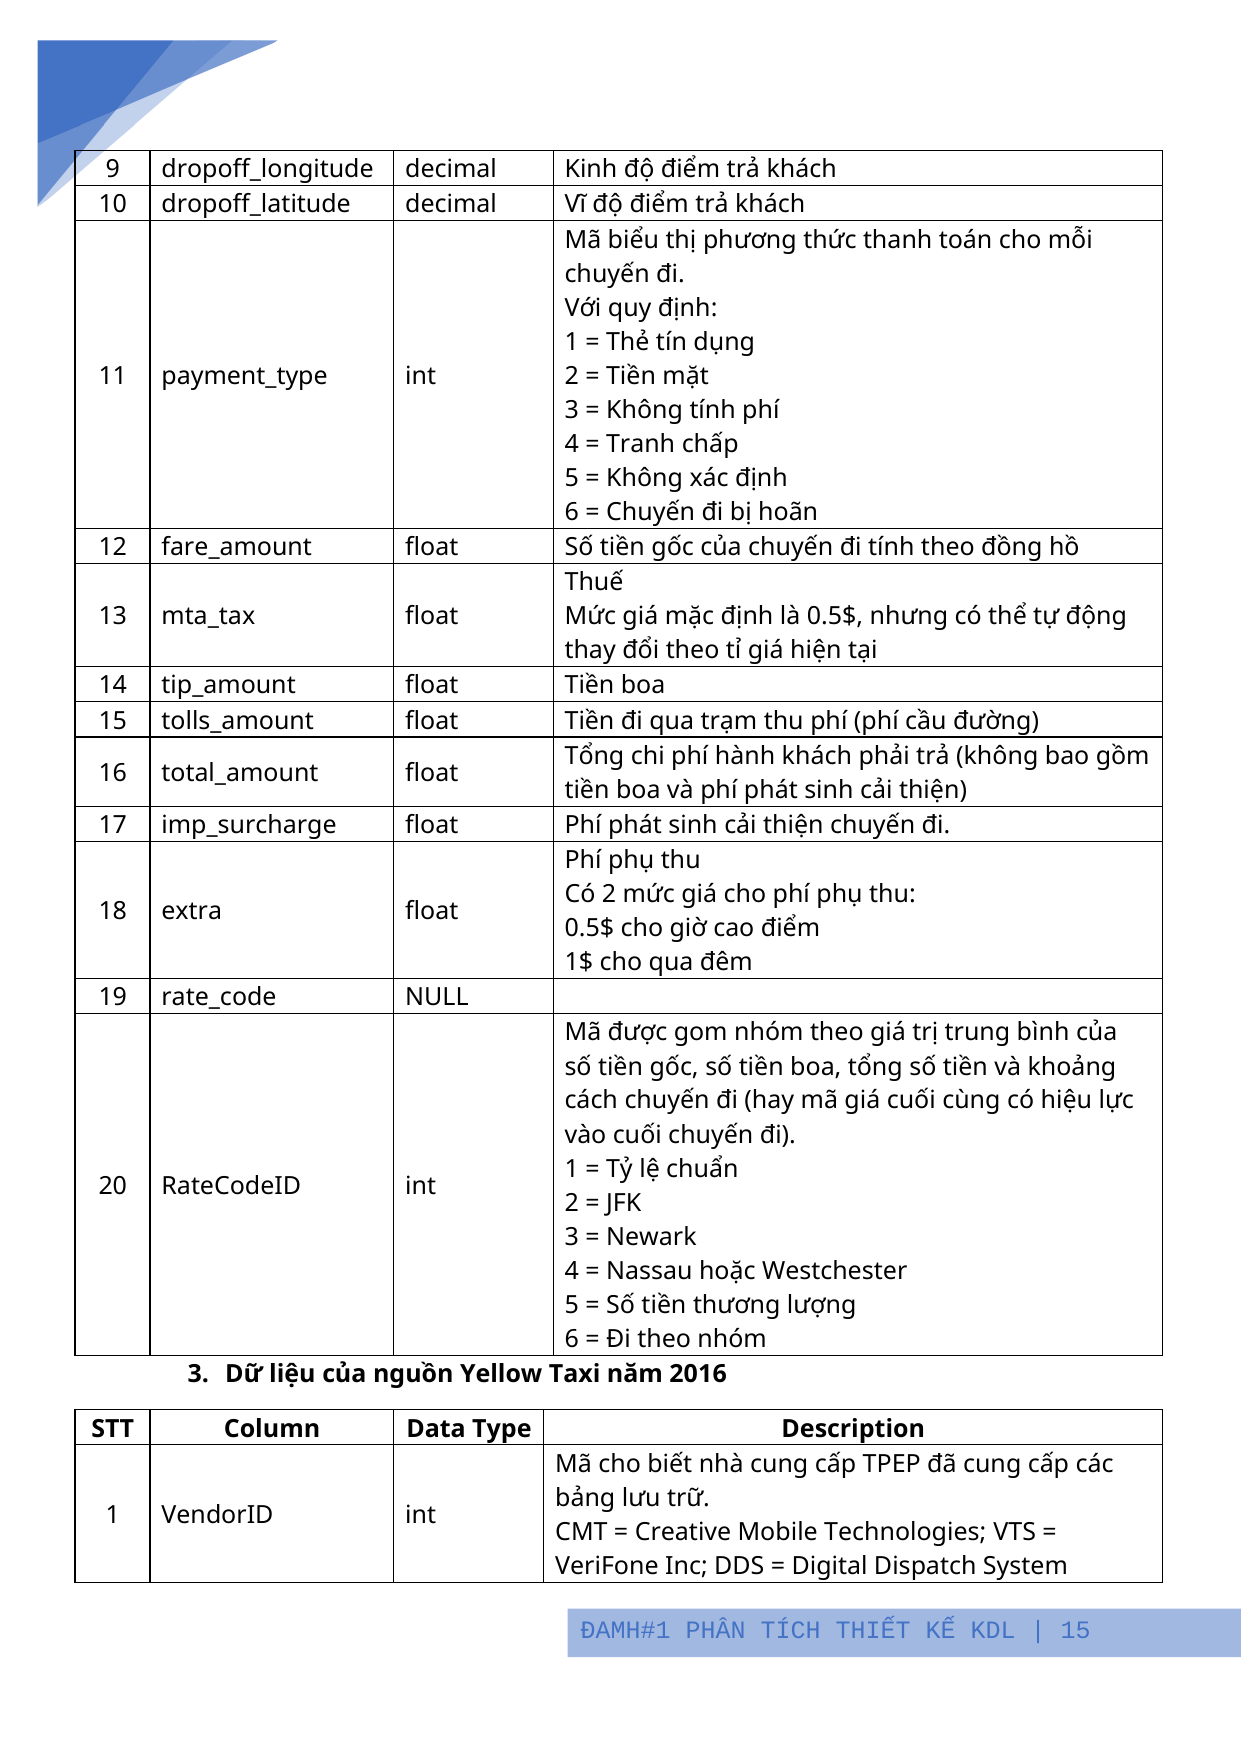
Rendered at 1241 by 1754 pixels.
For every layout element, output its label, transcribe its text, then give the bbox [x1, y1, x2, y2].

table_cell Tiền đi qua trạm thu phí (phí cầu đường) [554, 702, 1162, 736]
table_cell Mã cho biết nhà cung cấp TPEP đã cung cấp các bảng lưu trữ. CMT = Creative Mobile Technologies; VTS = VeriFone Inc; DDS = Digital Dispatch System [544, 1445, 1162, 1582]
table_cell Tiền boa [554, 667, 1162, 701]
table_cell int [394, 1445, 543, 1582]
table_header STT [76, 1410, 149, 1444]
table_cell NULL [394, 979, 553, 1013]
table_cell 10 [76, 186, 149, 220]
table_cell float [394, 738, 553, 806]
table_cell 20 [76, 1014, 149, 1355]
table_cell fare_amount [151, 529, 393, 563]
table_cell int [394, 1014, 553, 1355]
table_cell Vĩ độ điểm trả khách [554, 186, 1162, 220]
table_cell 12 [76, 529, 149, 563]
table_cell payment_type [151, 221, 393, 528]
table_cell 17 [76, 807, 149, 841]
table_cell Kinh độ điểm trả khách [554, 151, 1162, 185]
table_cell extra [151, 842, 393, 978]
table_cell float [394, 564, 553, 666]
table_cell int [394, 221, 553, 528]
table_header Column [151, 1410, 393, 1444]
table_cell Tổng chi phí hành khách phải trả (không bao gồm tiền boa và phí phát sinh cải thiện) [554, 738, 1162, 806]
table_cell float [394, 842, 553, 978]
table_cell 14 [76, 667, 149, 701]
table_cell Thuế Mức giá mặc định là 0.5$, nhưng có thể tự động thay đổi theo tỉ giá hiện tại [554, 564, 1162, 666]
table_cell 9 [76, 151, 149, 185]
table_cell float [394, 702, 553, 736]
table_cell 15 [76, 702, 149, 736]
table_cell Mã được gom nhóm theo giá trị trung bình của số tiền gốc, số tiền boa, tổng số tiền và khoảng cách chuyến đi (hay mã giá cuối cùng có hiệu lực vào cuối chuyến đi). 1 = Tỷ lệ chuẩn 2 = JFK 3 = Newark 4 = Nassau hoặc Westchester 5 = Số tiền thương lượng 6 = Đi theo nhóm [554, 1014, 1162, 1355]
list Dữ liệu của nguồn Yellow Taxi năm 2016 [187, 1356, 1090, 1390]
table_cell rate_code [151, 979, 393, 1013]
table_cell decimal [394, 186, 553, 220]
table_cell total_amount [151, 738, 393, 806]
table_header Data Type [394, 1410, 543, 1444]
table_cell float [394, 529, 553, 563]
table_cell 18 [76, 842, 149, 978]
table_cell RateCodeID [151, 1014, 393, 1355]
table_cell 19 [76, 979, 149, 1013]
table_cell float [394, 667, 553, 701]
table_cell Số tiền gốc của chuyến đi tính theo đồng hồ [554, 529, 1162, 563]
table_cell 11 [76, 221, 149, 528]
table_cell [554, 979, 1162, 1013]
table_cell float [394, 807, 553, 841]
table_cell tolls_amount [151, 702, 393, 736]
table_cell 1 [76, 1445, 149, 1582]
table_cell Phí phụ thu Có 2 mức giá cho phí phụ thu: 0.5$ cho giờ cao điểm 1$ cho qua đêm [554, 842, 1162, 978]
table_cell Mã biểu thị phương thức thanh toán cho mỗi chuyến đi. Với quy định: 1 = Thẻ tín dụng 2 = Tiền mặt 3 = Không tính phí 4 = Tranh chấp 5 = Không xác định 6 = Chuyến đi bị hoãn [554, 221, 1162, 528]
table_cell mta_tax [151, 564, 393, 666]
table_header Description [544, 1410, 1162, 1444]
table_cell decimal [394, 151, 553, 185]
table_cell VendorID [151, 1445, 393, 1582]
table_cell tip_amount [151, 667, 393, 701]
table_cell 13 [76, 564, 149, 666]
table_cell imp_surcharge [151, 807, 393, 841]
table_cell dropoff_longitude [151, 151, 393, 185]
table_cell dropoff_latitude [151, 186, 393, 220]
picture [37, 40, 279, 209]
table_cell 16 [76, 738, 149, 806]
table_cell Phí phát sinh cải thiện chuyến đi. [554, 807, 1162, 841]
